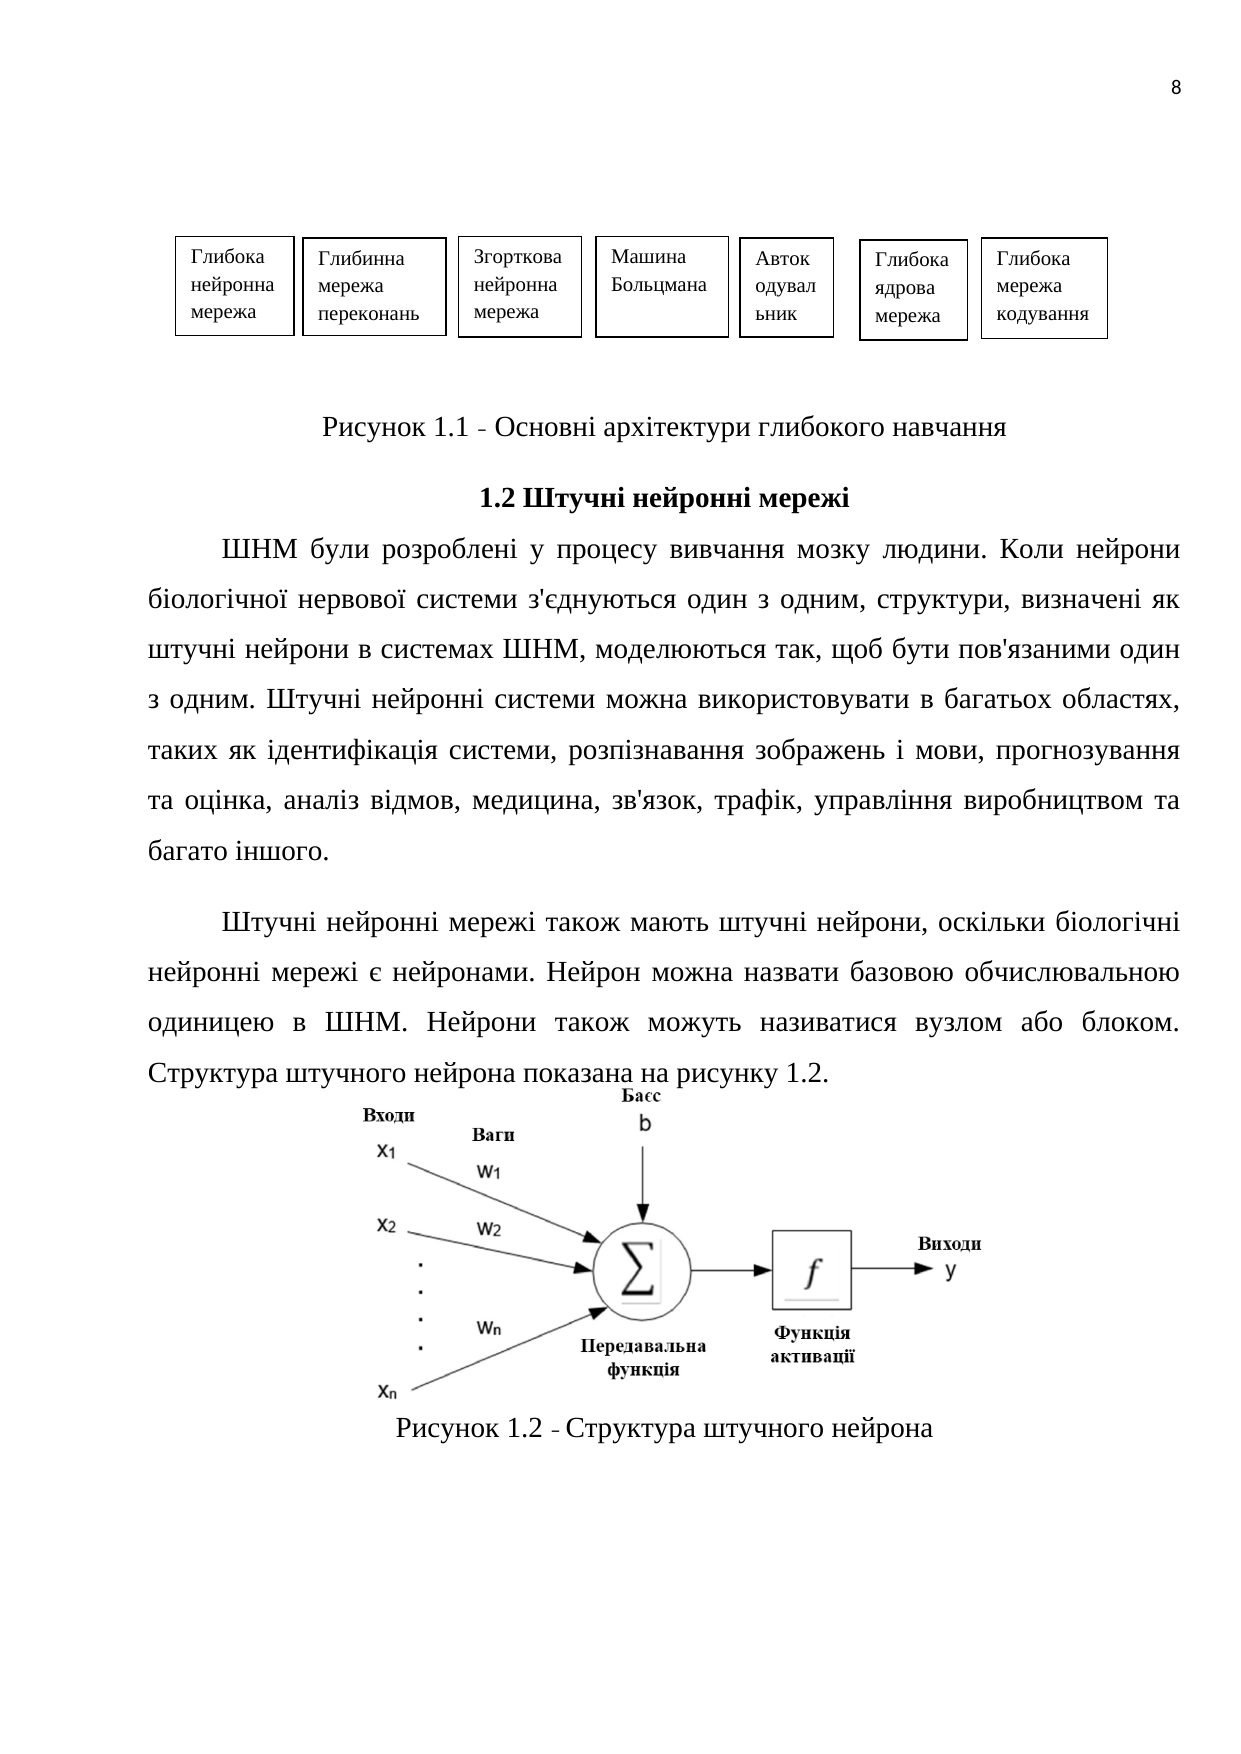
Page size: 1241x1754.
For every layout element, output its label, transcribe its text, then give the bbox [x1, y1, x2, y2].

text Штучні нейронні мережі також мають штучні нейрони, оскільки біологічні нейронні мережі є нейронами. Нейрон можна назвати базовою обчислювальною одиницею в ШНМ. Нейрони також можуть називатися вузлом або блоком. Структура штучного нейрона показана на рисунку 1.2. [148, 904, 1181, 1088]
text Рисунок 1.1 – Основні архітектури глибокого навчання [148, 409, 1181, 443]
picture [332, 1088, 997, 1410]
text Рисунок 1.2 – Структура штучного нейрона [148, 1410, 1181, 1444]
subtitle 1.2 Штучні нейронні мережі [148, 480, 1181, 514]
text ШНМ були розроблені у процесу вивчання мозку людини. Коли нейрони біологічної нервової системи з'єднуються один з одним, структури, визначені як штучні нейрони в системах ШНМ, моделюються так, щоб бути пов'язаними один з одним. Штучні нейронні системи можна використовувати в багатьох областях, таких як ідентифікація системи, розпізнавання зображень і мови, прогнозування та оцінка, аналіз відмов, медицина, зв'язок, трафік, управління виробництвом та багато іншого. [148, 531, 1181, 866]
